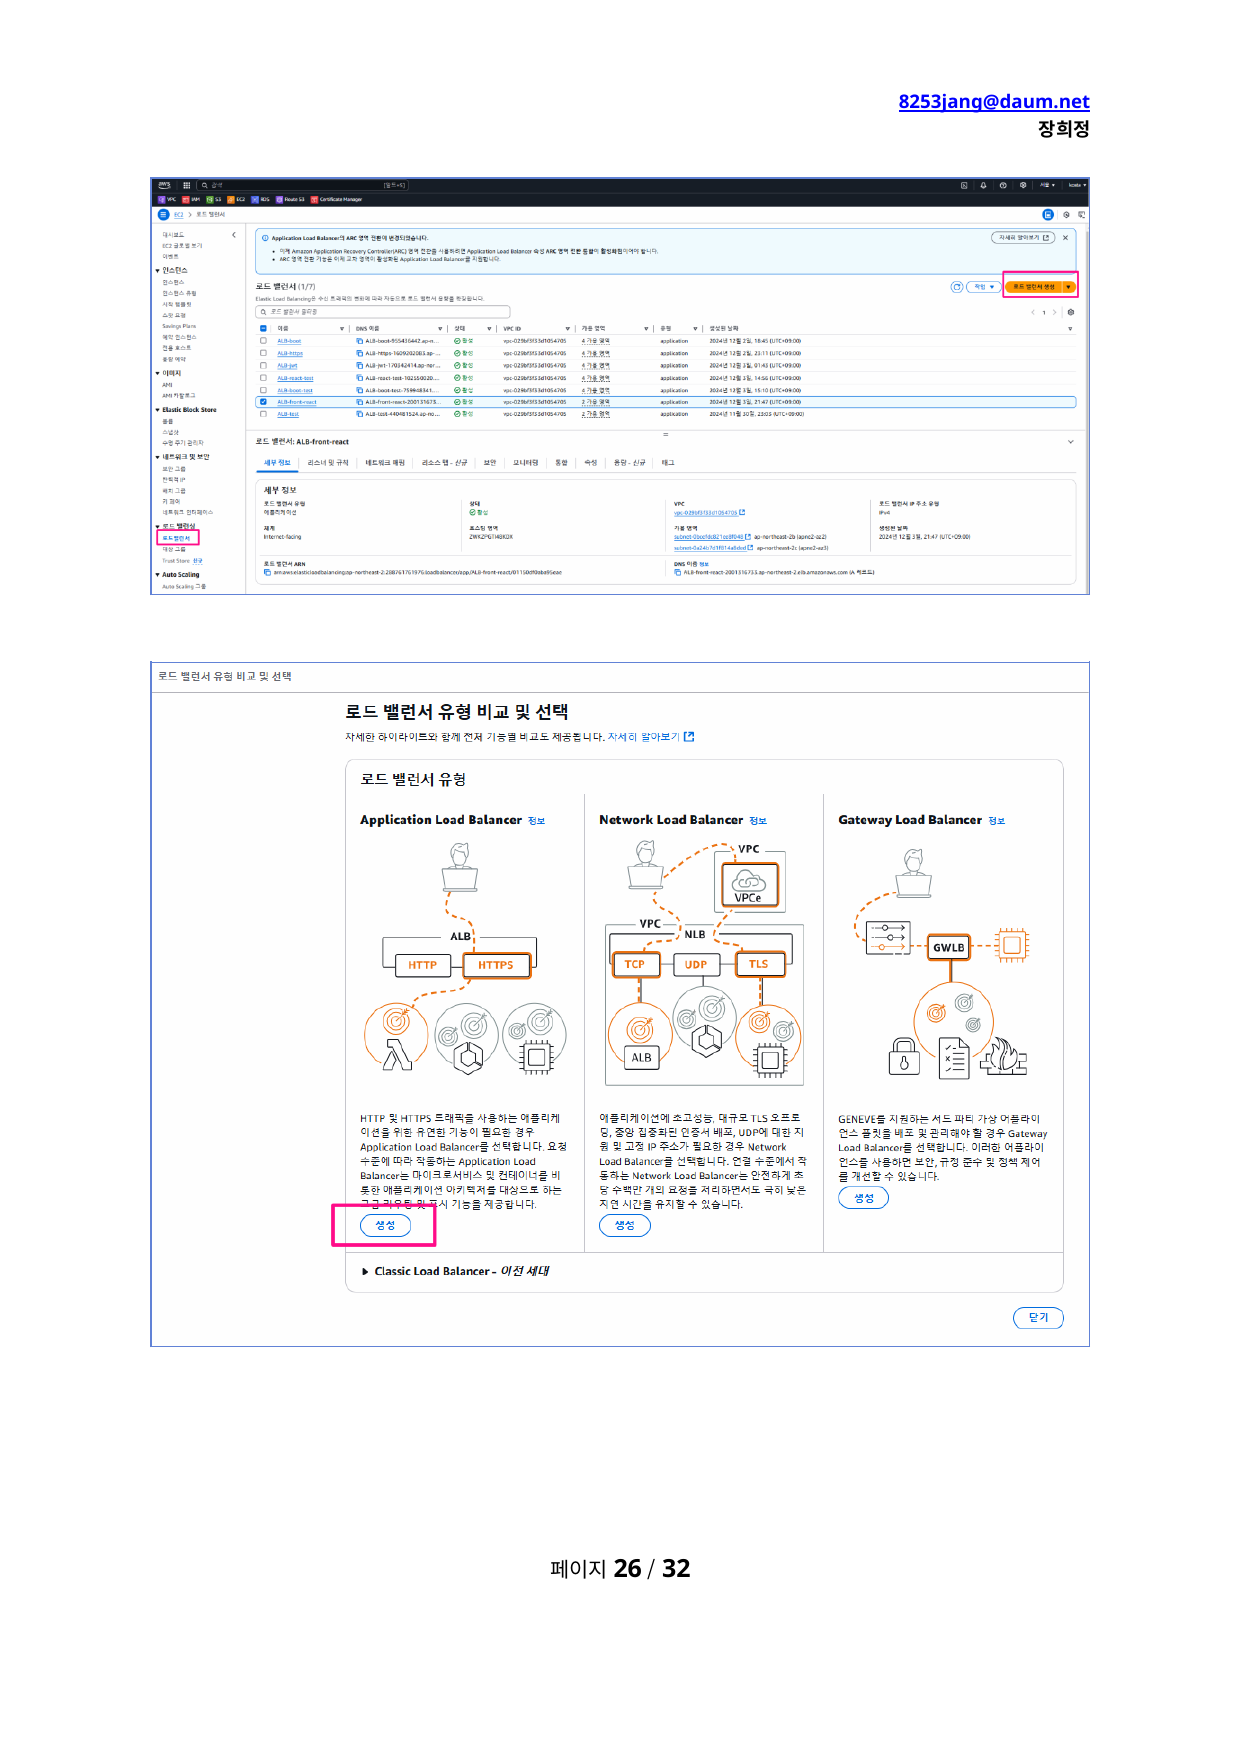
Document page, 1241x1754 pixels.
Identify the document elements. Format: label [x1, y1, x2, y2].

picture [152, 663, 1089, 1346]
picture [152, 179, 1089, 594]
